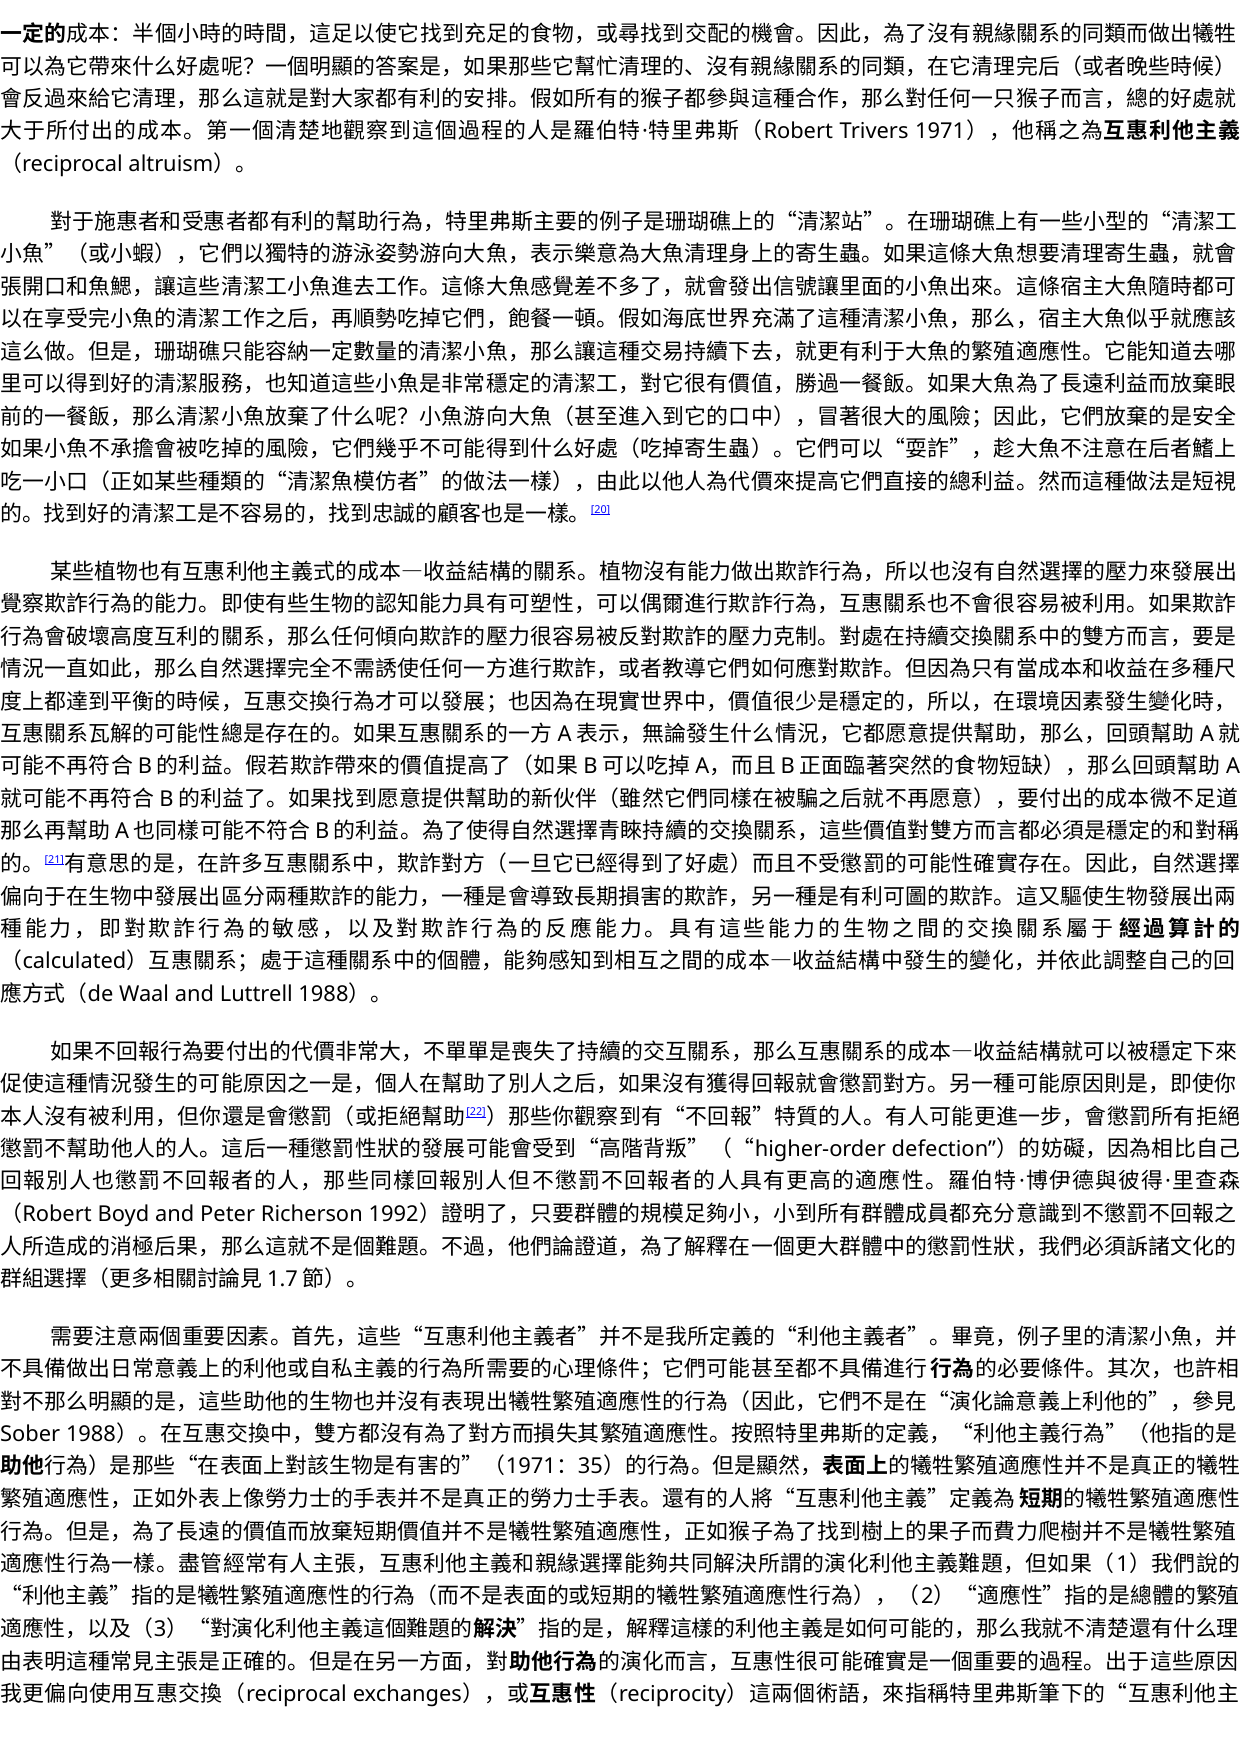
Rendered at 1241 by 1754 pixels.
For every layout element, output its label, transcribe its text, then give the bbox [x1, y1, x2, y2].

text 某些植物也有互惠利他主義式的成本—收益結構的關系。植物沒有能力做出欺詐行為，所以也沒有自然選擇的壓力來發展出覺察欺詐行為的能力。即使有些生物的認知能力具有可塑性，可以偶爾進行欺詐行為，互惠關系也不會很容易被利用。如果欺詐行為會破壞高度互利的關系，那么任何傾向欺詐的壓力很容易被反對欺詐的壓力克制。對處在持續交換關系中的雙方而言，要是情況一直如此，那么自然選擇完全不需誘使任何一方進行欺詐，或者教導它們如何應對欺詐。但因為只有當成本和收益在多種尺度上都達到平衡的時候，互惠交換行為才可以發展；也因為在現實世界中，價值很少是穩定的，所以，在環境因素發生變化時，互惠關系瓦解的可能性總是存在的。如果互惠關系的一方A表示，無論發生什么情況，它都愿意提供幫助，那么，回頭幫助A就可能不再符合B的利益。假若欺詐帶來的價值提高了（如果B可以吃掉A，而且B正面臨著突然的食物短缺），那么回頭幫助A就可能不再符合B的利益了。如果找到愿意提供幫助的新伙伴（雖然它們同樣在被騙之后就不再愿意），要付出的成本微不足道，那么再幫助A也同樣可能不符合B的利益。為了使得自然選擇青睞持續的交換關系，這些價值對雙方而言都必須是穩定的和對稱的。[21]有意思的是，在許多互惠關系中，欺詐對方（一旦它已經得到了好處）而且不受懲罰的可能性確實存在。因此，自然選擇偏向于在生物中發展出區分兩種欺詐的能力，一種是會導致長期損害的欺詐，另一種是有利可圖的欺詐。這又驅使生物發展出兩種能力，即對欺詐行為的敏感，以及對欺詐行為的反應能力。具有這些能力的生物之間的交換關系屬于經過算計的（calculated）互惠關系；處于這種關系中的個體，能夠感知到相互之間的成本—收益結構中發生的變化，并依此調整自己的回應方式（de Waal and Luttrell 1988）。 [0, 553, 1240, 1008]
text 如果不回報行為要付出的代價非常大，不單單是喪失了持續的交互關系，那么互惠關系的成本—收益結構就可以被穩定下來。促使這種情況發生的可能原因之一是，個人在幫助了別人之后，如果沒有獲得回報就會懲罰對方。另一種可能原因則是，即使你本人沒有被利用，但你還是會懲罰（或拒絕幫助[22]）那些你觀察到有“不回報”特質的人。有人可能更進一步，會懲罰所有拒絕懲罰不幫助他人的人。這后一種懲罰性狀的發展可能會受到“高階背叛”（“higher-order defection”）的妨礙，因為相比自己回報別人也懲罰不回報者的人，那些同樣回報別人但不懲罰不回報者的人具有更高的適應性。羅伯特·博伊德與彼得·里查森（Robert Boyd and Peter Richerson 1992）證明了，只要群體的規模足夠小，小到所有群體成員都充分意識到不懲罰不回報之人所造成的消極后果，那么這就不是個難題。不過，他們論證道，為了解釋在一個更大群體中的懲罰性狀，我們必須訴諸文化的群組選擇（更多相關討論見1.7節）。 [0, 1033, 1240, 1293]
text 對于施惠者和受惠者都有利的幫助行為，特里弗斯主要的例子是珊瑚礁上的“清潔站”。在珊瑚礁上有一些小型的“清潔工小魚”（或小蝦），它們以獨特的游泳姿勢游向大魚，表示樂意為大魚清理身上的寄生蟲。如果這條大魚想要清理寄生蟲，就會張開口和魚鰓，讓這些清潔工小魚進去工作。這條大魚感覺差不多了，就會發出信號讓里面的小魚出來。這條宿主大魚隨時都可以在享受完小魚的清潔工作之后，再順勢吃掉它們，飽餐一頓。假如海底世界充滿了這種清潔小魚，那么，宿主大魚似乎就應該這么做。但是，珊瑚礁只能容納一定數量的清潔小魚，那么讓這種交易持續下去，就更有利于大魚的繁殖適應性。它能知道去哪里可以得到好的清潔服務，也知道這些小魚是非常穩定的清潔工，對它很有價值，勝過一餐飯。如果大魚為了長遠利益而放棄眼前的一餐飯，那么清潔小魚放棄了什么呢？小魚游向大魚（甚至進入到它的口中），冒著很大的風險；因此，它們放棄的是安全。如果小魚不承擔會被吃掉的風險，它們幾乎不可能得到什么好處（吃掉寄生蟲）。它們可以“耍詐”，趁大魚不注意在后者鰭上吃一小口（正如某些種類的“清潔魚模仿者”的做法一樣），由此以他人為代價來提高它們直接的總利益。然而這種做法是短視的。找到好的清潔工是不容易的，找到忠誠的顧客也是一樣。[20] [0, 203, 1240, 528]
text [0, 16, 1240, 178]
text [0, 1318, 1240, 1708]
